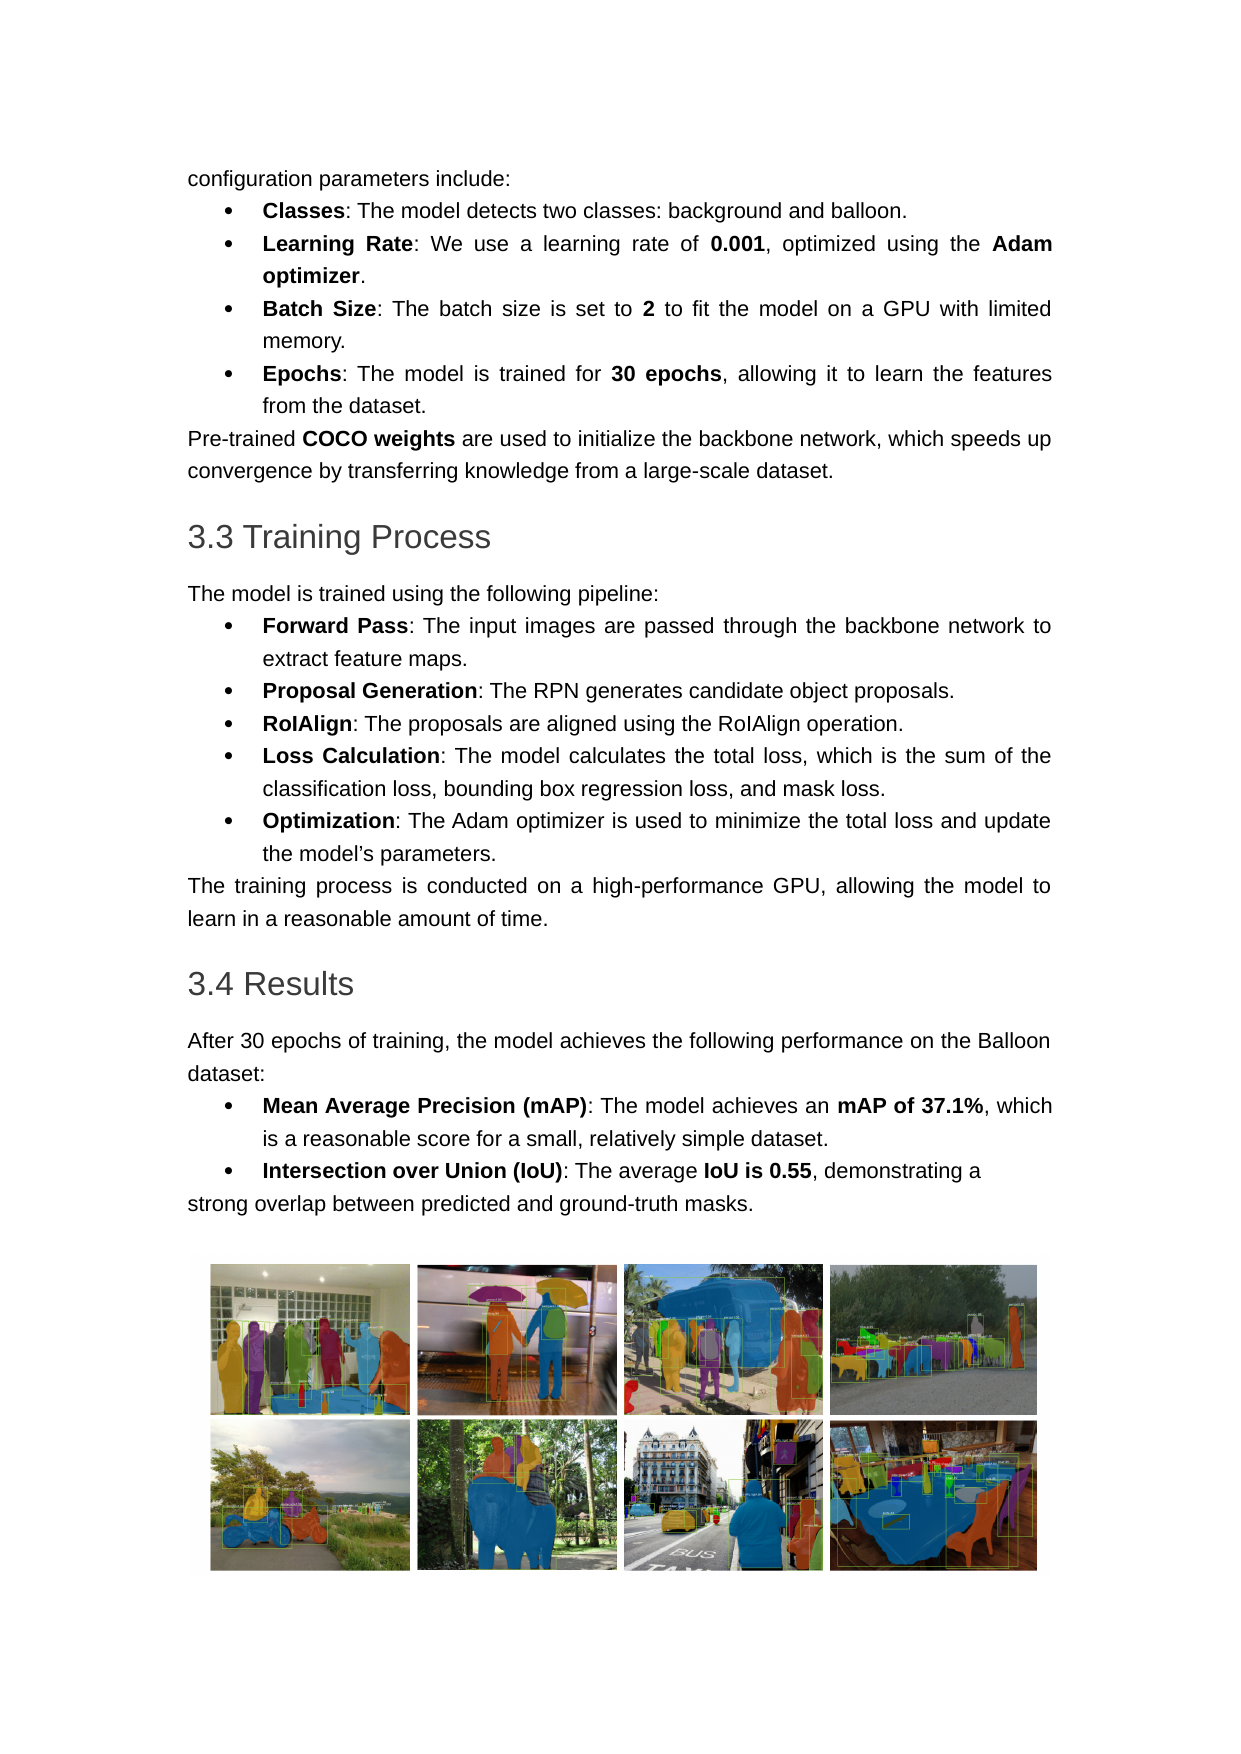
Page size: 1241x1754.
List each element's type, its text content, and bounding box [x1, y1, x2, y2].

subtitle 3.4 Results [187, 951, 1053, 1016]
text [187, 162, 1053, 194]
list Intersection over Union (IoU): The average IoU is 0.55, demonstrating a [225, 1154, 1053, 1187]
text The training process is conducted on a high-performance GPU, allowing the model to learn in a reasonable amount of time. [187, 869, 1053, 934]
list Epochs: The model is trained for 30 epochs, allowing it to learn the features from the dataset. [225, 357, 1053, 422]
list Learning Rate: We use a learning rate of 0.001, optimized using the Adam optimizer. [225, 227, 1053, 292]
list Forward Pass: The input images are passed through the backbone network to extract feature maps. [225, 609, 1053, 674]
list Optimization: The Adam optimizer is used to minimize the total loss and update the model’s parameters. [225, 804, 1053, 869]
text strong overlap between predicted and ground-truth masks. [187, 1187, 1053, 1219]
list Loss Calculation: The model calculates the total loss, which is the sum of the classification loss, bounding box regression loss, and mask loss. [225, 739, 1053, 804]
list Mean Average Precision (mAP): The model achieves an mAP of 37.1%, which is a reasonable score for a small, relatively simple dataset. [225, 1089, 1053, 1154]
list RoIAlign: The proposals are aligned using the RoIAlign operation. [225, 707, 1053, 739]
text Pre-trained COCO weights are used to initialize the backbone network, which speeds up convergence by transferring knowledge from a large-scale dataset. [187, 422, 1053, 487]
text The model is trained using the following pipeline: [187, 577, 1053, 609]
list Batch Size: The batch size is set to 2 to fit the model on a GPU with limited memory. [225, 292, 1053, 357]
text After 30 epochs of training, the model achieves the following performance on the Balloon dataset: [187, 1024, 1053, 1089]
subtitle 3.3 Training Process [187, 504, 1053, 569]
list Classes: The model detects two classes: background and balloon. [225, 194, 1053, 227]
list Proposal Generation: The RPN generates candidate object proposals. [225, 674, 1053, 707]
picture [187, 1252, 1053, 1577]
